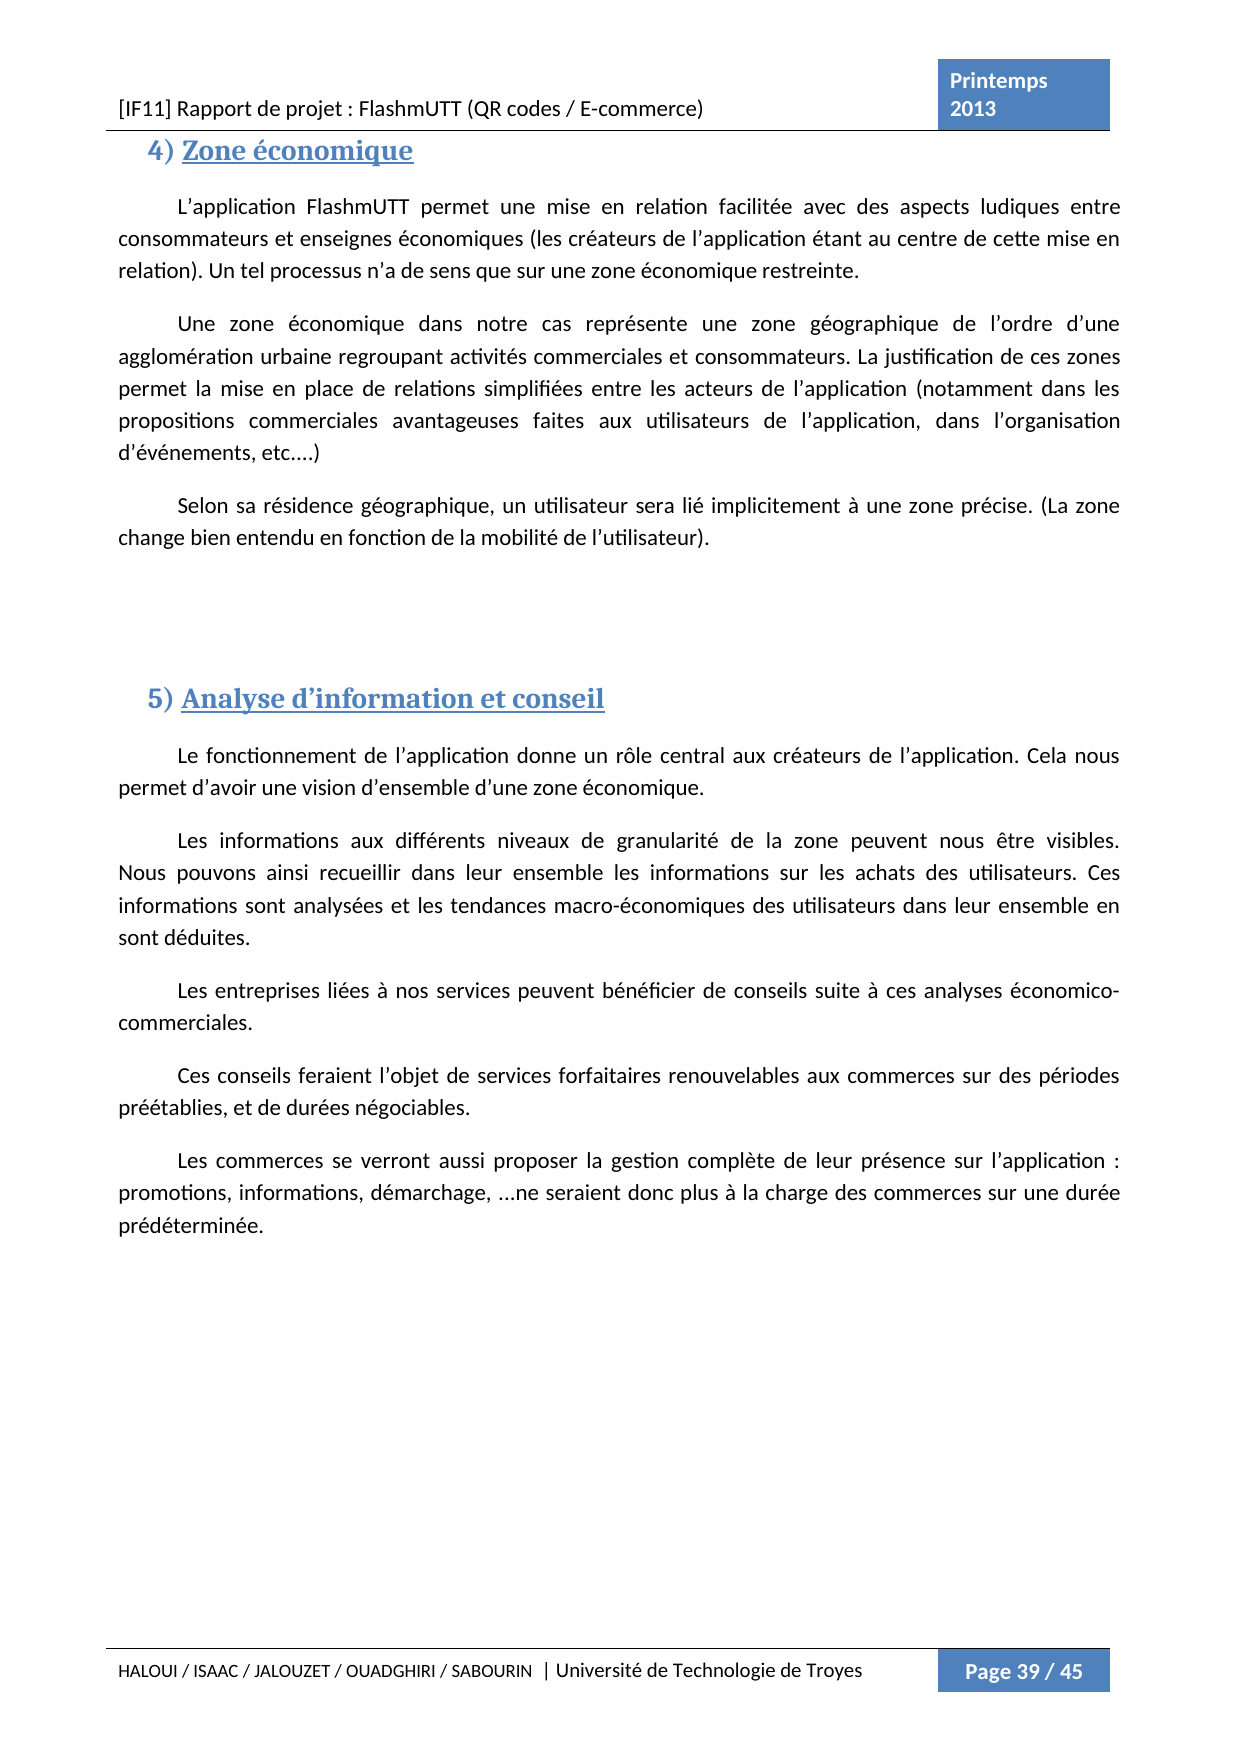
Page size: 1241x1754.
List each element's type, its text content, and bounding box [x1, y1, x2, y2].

subtitle Analyse d’information et conseil [148, 683, 1122, 716]
text Les informations aux différents niveaux de granularité de la zone peuvent nous être visibles. Nous pouvons ainsi recueillir dans leur ensemble les informations sur les achats des utilisateurs. Ces informations sont analysées et les tendances macro-économiques des utilisateurs dans leur ensemble en sont déduites. [118, 826, 1122, 951]
text Ces conseils feraient l’objet de services forfaitaires renouvelables aux commerces sur des périodes préétablies, et de durées négociables. [118, 1061, 1122, 1121]
text Les commerces se verront aussi proposer la gestion complète de leur présence sur l’application : promotions, informations, démarchage, ...ne seraient donc plus à la charge des commerces sur une durée prédéterminée. [118, 1146, 1122, 1239]
text Une zone économique dans notre cas représente une zone géographique de l’ordre d’une agglomération urbaine regroupant activités commerciales et consommateurs. La justification de ces zones permet la mise en place de relations simplifiées entre les acteurs de l’application (notamment dans les propositions commerciales avantageuses faites aux utilisateurs de l’application, dans l’organisation d’événements, etc....) [118, 309, 1122, 466]
text L’application FlashmUTT permet une mise en relation facilitée avec des aspects ludiques entre consommateurs et enseignes économiques (les créateurs de l’application étant au centre de cette mise en relation). Un tel processus n’a de sens que sur une zone économique restreinte. [118, 192, 1122, 284]
text Selon sa résidence géographique, un utilisateur sera lié implicitement à une zone précise. (La zone change bien entendu en fonction de la mobilité de l’utilisateur). [118, 491, 1122, 552]
text Les entreprises liées à nos services peuvent bénéficier de conseils suite à ces analyses économico-commerciales. [118, 976, 1122, 1036]
text Le fonctionnement de l’application donne un rôle central aux créateurs de l’application. Cela nous permet d’avoir une vision d’ensemble d’une zone économique. [118, 741, 1122, 801]
subtitle Zone économique [148, 134, 1122, 167]
